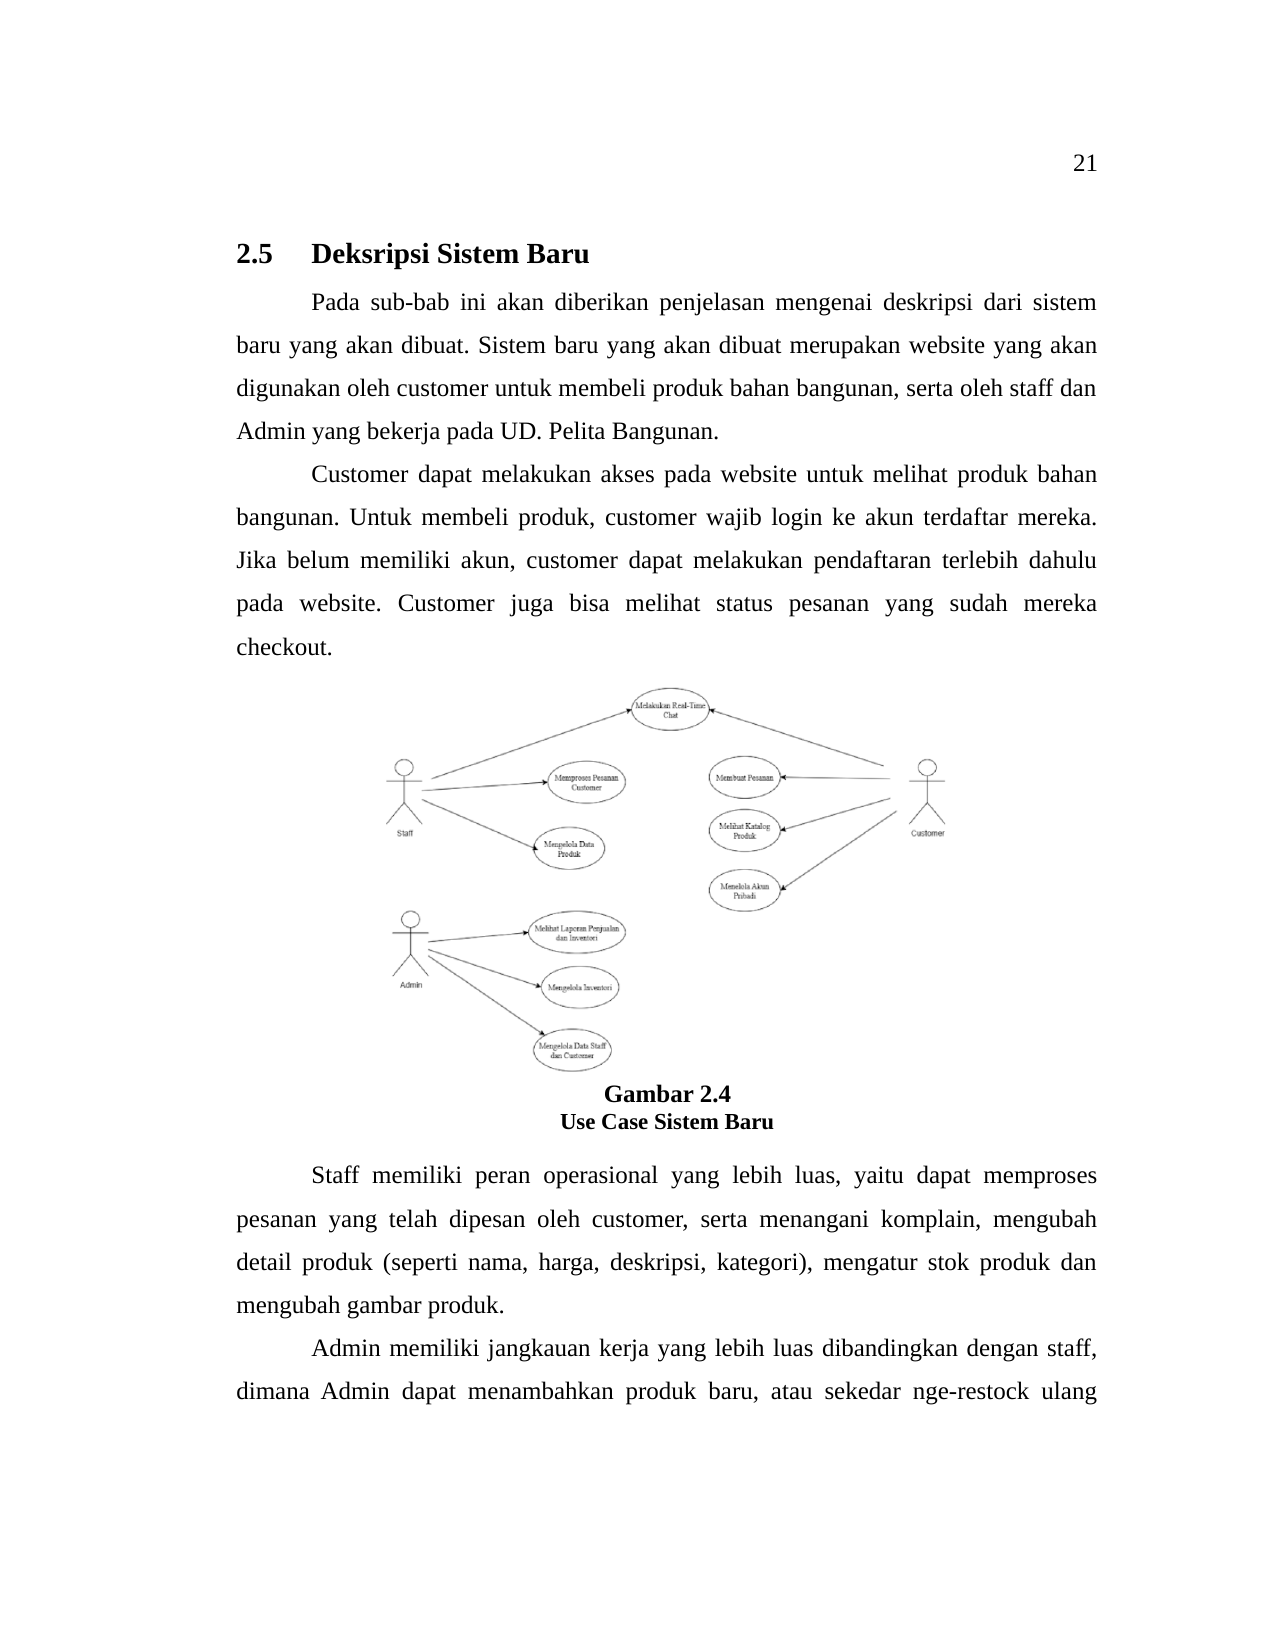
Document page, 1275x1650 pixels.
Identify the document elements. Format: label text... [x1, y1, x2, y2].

text 2.5 Deksripsi Sistem Baru [236, 236, 1098, 270]
picture [369, 674, 965, 1079]
text Staff memiliki peran operasional yang lebih luas, yaitu dapat memproses pesanan yang telah dipesan oleh customer, serta menangani komplain, mengubah detail produk (seperti nama, harga, deskripsi, kategori), mengatur stok produk dan mengubah gambar produk. [236, 1161, 1098, 1319]
text Gambar 2.4 [236, 1079, 1098, 1108]
text Use Case Sistem Baru [236, 1108, 1098, 1134]
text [236, 1333, 1098, 1405]
text Pada sub-bab ini akan diberikan penjelasan mengenai deskripsi dari sistem baru yang akan dibuat. Sistem baru yang akan dibuat merupakan website yang akan digunakan oleh customer untuk membeli produk bahan bangunan, serta oleh staff dan Admin yang bekerja pada UD. Pelita Bangunan. [236, 287, 1098, 445]
text Customer dapat melakukan akses pada website untuk melihat produk bahan bangunan. Untuk membeli produk, customer wajib login ke akun terdaftar mereka. Jika belum memiliki akun, customer dapat melakukan pendaftaran terlebih dahulu pada website. Customer juga bisa melihat status pesanan yang sudah mereka checkout. [236, 459, 1098, 660]
